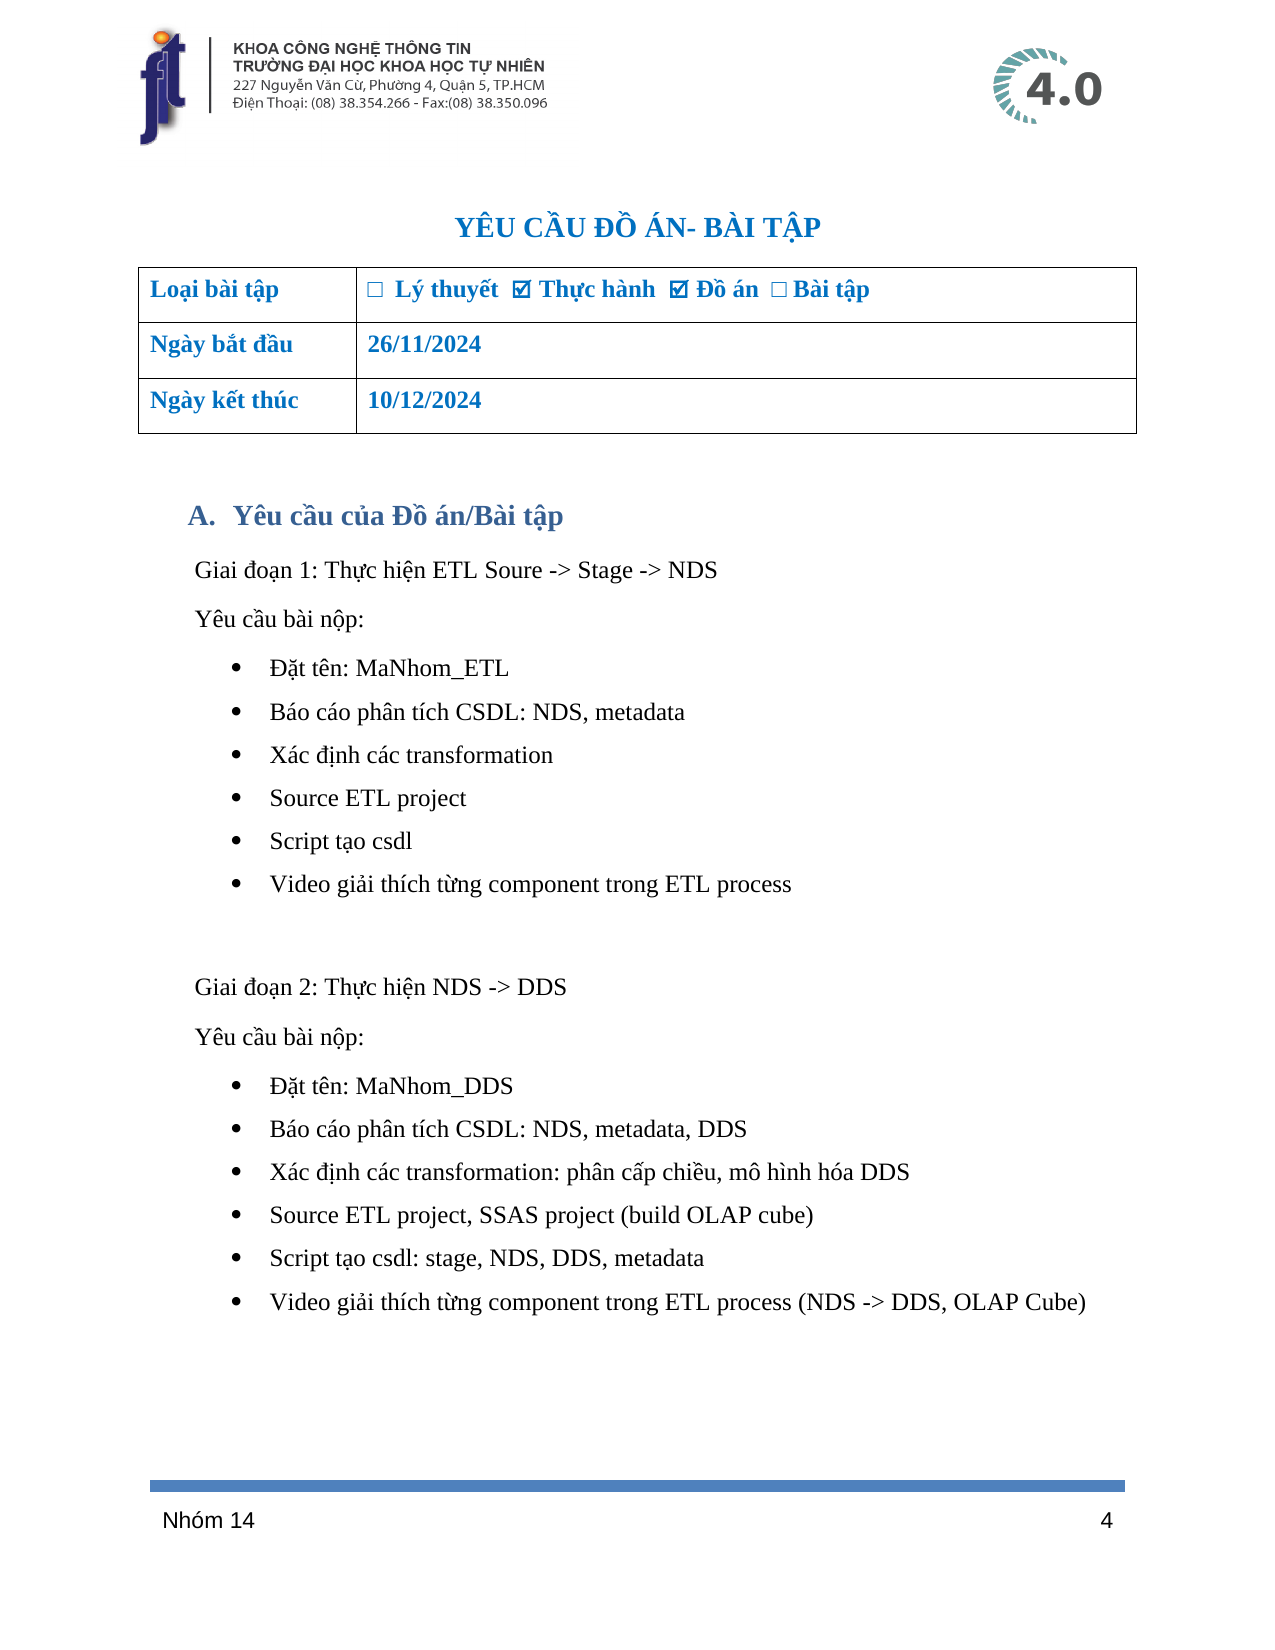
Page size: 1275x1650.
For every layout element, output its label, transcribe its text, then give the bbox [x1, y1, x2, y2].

table_cell 26/11/2024 [357, 323, 1136, 378]
table_cell Ngày kết thúc [139, 379, 356, 433]
picture [985, 41, 1108, 127]
list Source ETL project, SSAS project (build OLAP cube) [232, 1200, 1125, 1229]
picture [117, 21, 580, 167]
table_cell Ngày bắt đầu [139, 323, 356, 378]
text Giai đoạn 2: Thực hiện NDS -> DDS [194, 972, 1125, 1001]
table_header □ Lý thuyết Thực hành Đồ án □ Bài tập [357, 268, 1136, 322]
list Source ETL project [232, 783, 1125, 812]
list Video giải thích từng component trong ETL process (NDS -> DDS, OLAP Cube) [232, 1287, 1125, 1315]
subtitle Yêu cầu của Đồ án/Bài tập [187, 498, 1125, 532]
list Xác định các transformation: phân cấp chiều, mô hình hóa DDS [232, 1157, 1125, 1186]
list Script tạo csdl: stage, NDS, DDS, metadata [232, 1243, 1125, 1272]
list Đặt tên: MaNhom_ETL [232, 653, 1125, 682]
table_header Loại bài tập [139, 268, 356, 322]
list Đặt tên: MaNhom_DDS [232, 1071, 1125, 1100]
list Báo cáo phân tích CSDL: NDS, metadata [232, 697, 1125, 725]
list Xác định các transformation [232, 740, 1125, 768]
text Yêu cầu bài nộp: [194, 1022, 1125, 1050]
list Script tạo csdl [232, 826, 1125, 855]
list Báo cáo phân tích CSDL: NDS, metadata, DDS [232, 1114, 1125, 1143]
text Yêu cầu bài nộp: [194, 604, 1125, 633]
list Video giải thích từng component trong ETL process [232, 869, 1125, 898]
table_cell 10/12/2024 [357, 379, 1136, 433]
text YÊU CẦU ĐỒ ÁN- BÀI TẬP [150, 210, 1125, 244]
text Giai đoạn 1: Thực hiện ETL Soure -> Stage -> NDS [194, 555, 1125, 583]
